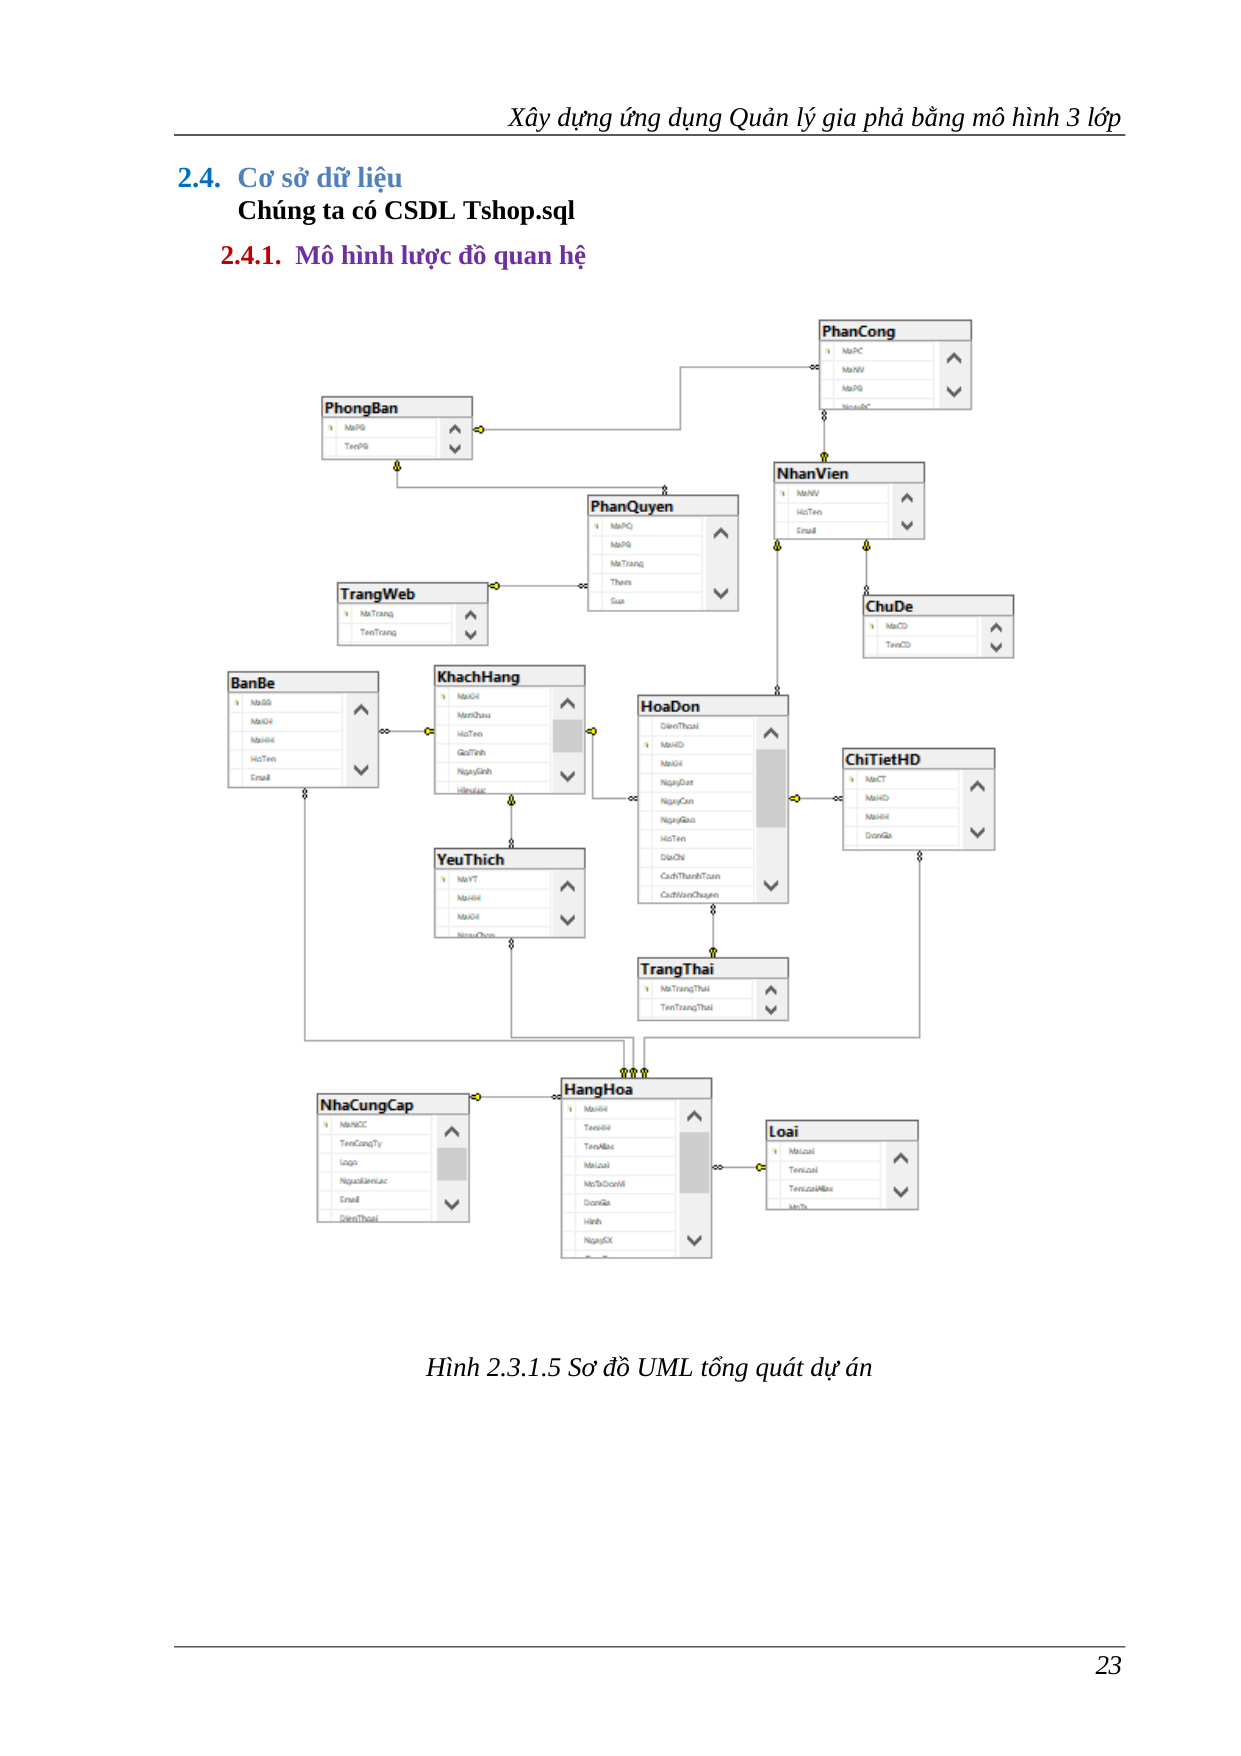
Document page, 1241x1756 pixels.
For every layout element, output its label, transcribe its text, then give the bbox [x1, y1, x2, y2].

subtitle Mô hình lược đồ quan hệ [220, 239, 1138, 270]
text Hình 2.3.1.5 Sơ đồ UML tổng quát dự án [162, 1351, 1138, 1382]
subtitle Cơ sở dữ liệu [177, 160, 1138, 194]
picture [162, 301, 1049, 1320]
text Chúng ta có CSDL Tshop.sql [237, 194, 1138, 226]
